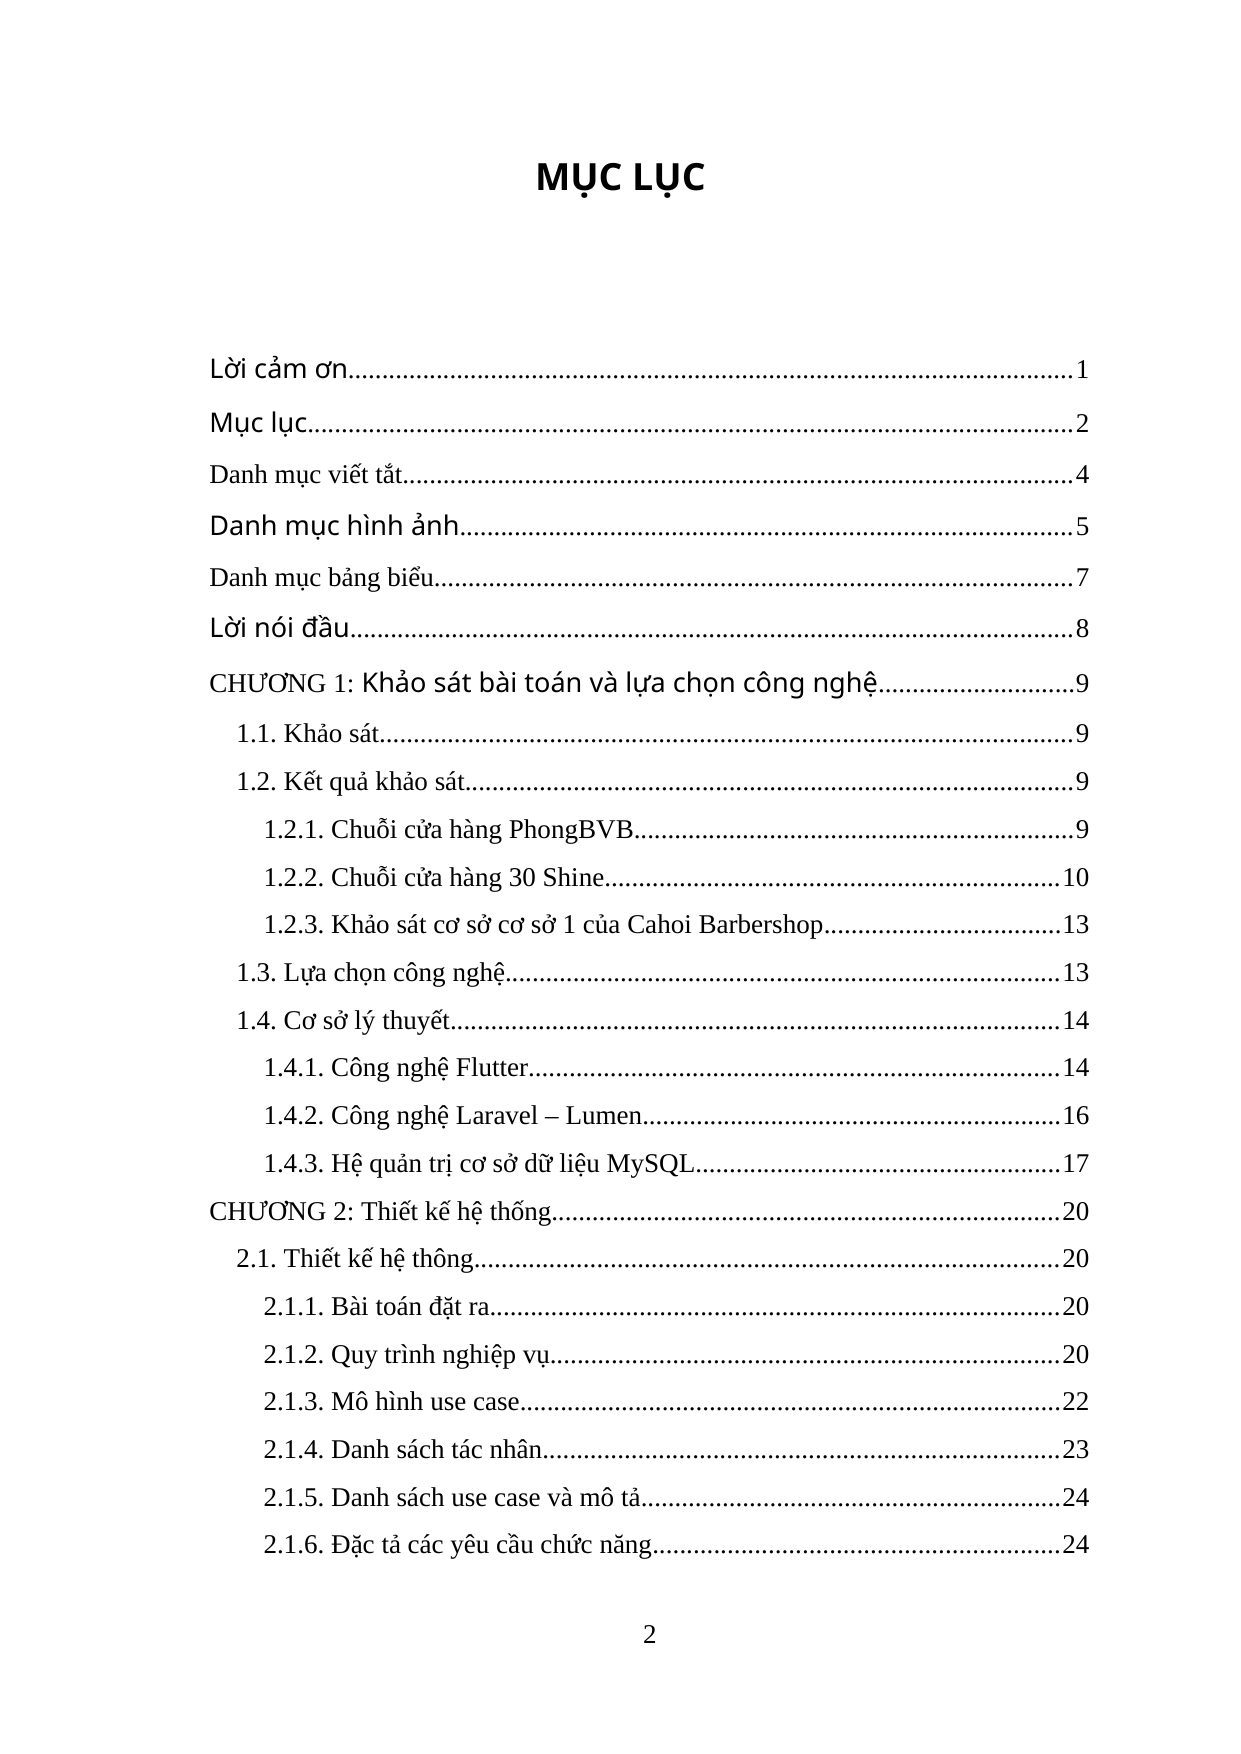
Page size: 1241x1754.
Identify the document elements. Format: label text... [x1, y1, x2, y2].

subtitle Mục lục [150, 150, 1090, 201]
